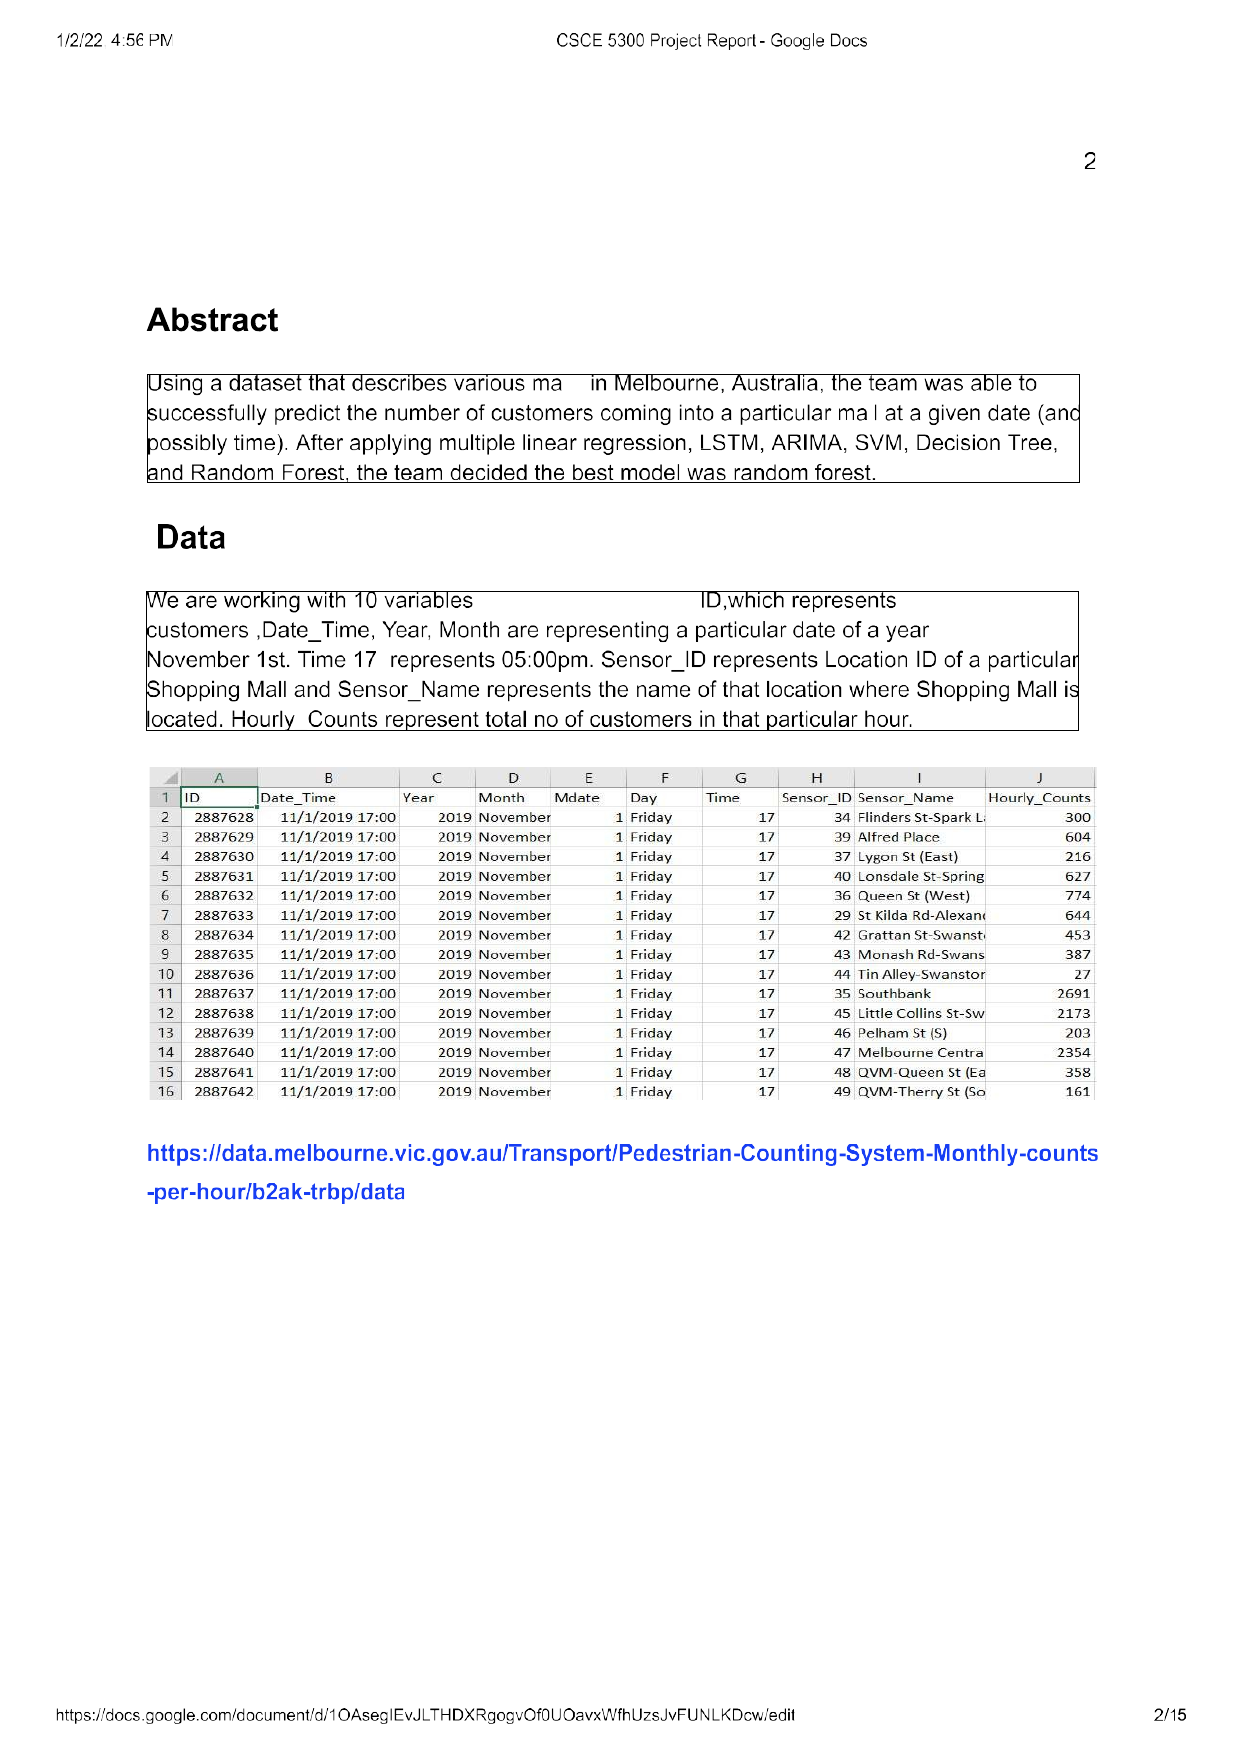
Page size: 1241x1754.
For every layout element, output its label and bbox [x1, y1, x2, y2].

picture [111, 33, 143, 46]
picture [557, 33, 756, 50]
picture [1084, 152, 1096, 169]
picture [148, 1144, 1098, 1166]
picture [149, 34, 173, 46]
picture [147, 1183, 405, 1204]
picture [147, 592, 1078, 730]
picture [149, 767, 1097, 1100]
picture [148, 375, 1079, 482]
picture [760, 33, 867, 50]
picture [158, 524, 225, 549]
picture [56, 1708, 795, 1724]
picture [1154, 1708, 1175, 1721]
picture [57, 33, 106, 49]
